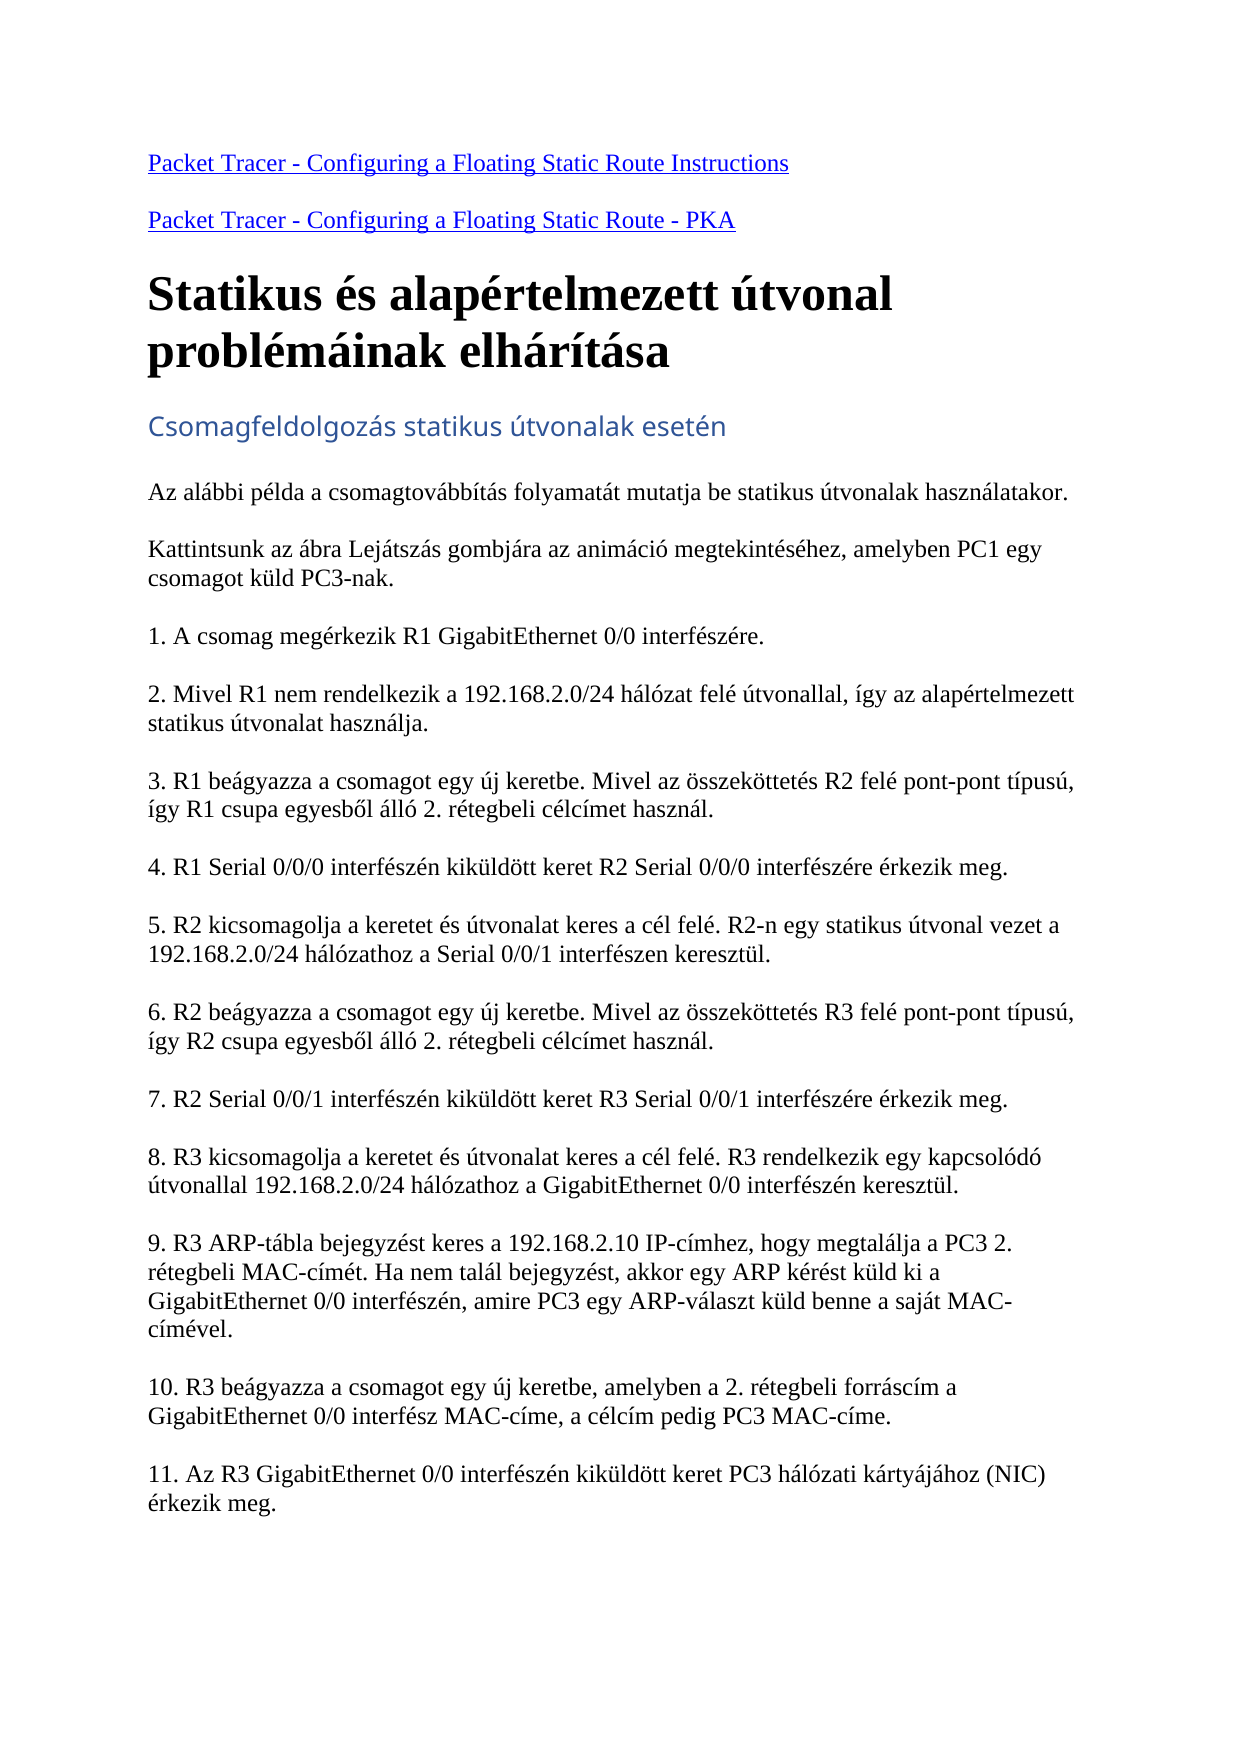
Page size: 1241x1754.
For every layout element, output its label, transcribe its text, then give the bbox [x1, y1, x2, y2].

text 4. R1 Serial 0/0/0 interfészén kiküldött keret R2 Serial 0/0/0 interfészére érkezik meg. [148, 852, 1093, 881]
text 1. A csomag megérkezik R1 GigabitEthernet 0/0 interfészére. [148, 621, 1093, 650]
text 3. R1 beágyazza a csomagot egy új keretbe. Mivel az összeköttetés R2 felé pont-pont típusú, így R1 csupa egyesből álló 2. rétegbeli célcímet használ. [148, 766, 1093, 823]
text Packet Tracer - Configuring a Floating Static Route - PKA [148, 206, 1093, 234]
text 6. R2 beágyazza a csomagot egy új keretbe. Mivel az összeköttetés R3 felé pont-pont típusú, így R2 csupa egyesből álló 2. rétegbeli célcímet használ. [148, 997, 1093, 1054]
text 8. R3 kicsomagolja a keretet és útvonalat keres a cél felé. R3 rendelkezik egy kapcsolódó útvonallal 192.168.2.0/24 hálózathoz a GigabitEthernet 0/0 interfészén keresztül. [148, 1142, 1093, 1199]
text Packet Tracer - Configuring a Floating Static Route Instructions [148, 148, 1093, 176]
text 7. R2 Serial 0/0/1 interfészén kiküldött keret R3 Serial 0/0/1 interfészére érkezik meg. [148, 1084, 1093, 1112]
text 10. R3 beágyazza a csomagot egy új keretbe, amelyben a 2. rétegbeli forráscím a GigabitEthernet 0/0 interfész MAC-címe, a célcím pedig PC3 MAC-címe. [148, 1372, 1093, 1430]
text Kattintsunk az ábra Lejátszás gombjára az animáció megtekintéséhez, amelyben PC1 egy csomagot küld PC3-nak. [148, 534, 1093, 592]
subtitle Statikus és alapértelmezett útvonal problémáinak elhárítása [148, 263, 1093, 378]
text 2. Mivel R1 nem rendelkezik a 192.168.2.0/24 hálózat felé útvonallal, így az alapértelmezett statikus útvonalat használja. [148, 679, 1093, 737]
text 9. R3 ARP-tábla bejegyzést keres a 192.168.2.10 IP-címhez, hogy megtalálja a PC3 2. rétegbeli MAC-címét. Ha nem talál bejegyzést, akkor egy ARP kérést küld ki a GigabitEthernet 0/0 interfészén, amire PC3 egy ARP-választ küld benne a saját MAC-címével. [148, 1228, 1093, 1343]
text 5. R2 kicsomagolja a keretet és útvonalat keres a cél felé. R2-n egy statikus útvonal vezet a 192.168.2.0/24 hálózathoz a Serial 0/0/1 interfészen keresztül. [148, 910, 1093, 968]
subtitle Csomagfeldolgozás statikus útvonalak esetén [148, 408, 1093, 444]
text Az alábbi példa a csomagtovábbítás folyamatát mutatja be statikus útvonalak használatakor. [148, 477, 1093, 505]
text 11. Az R3 GigabitEthernet 0/0 interfészén kiküldött keret PC3 hálózati kártyájához (NIC) érkezik meg. [148, 1459, 1093, 1517]
